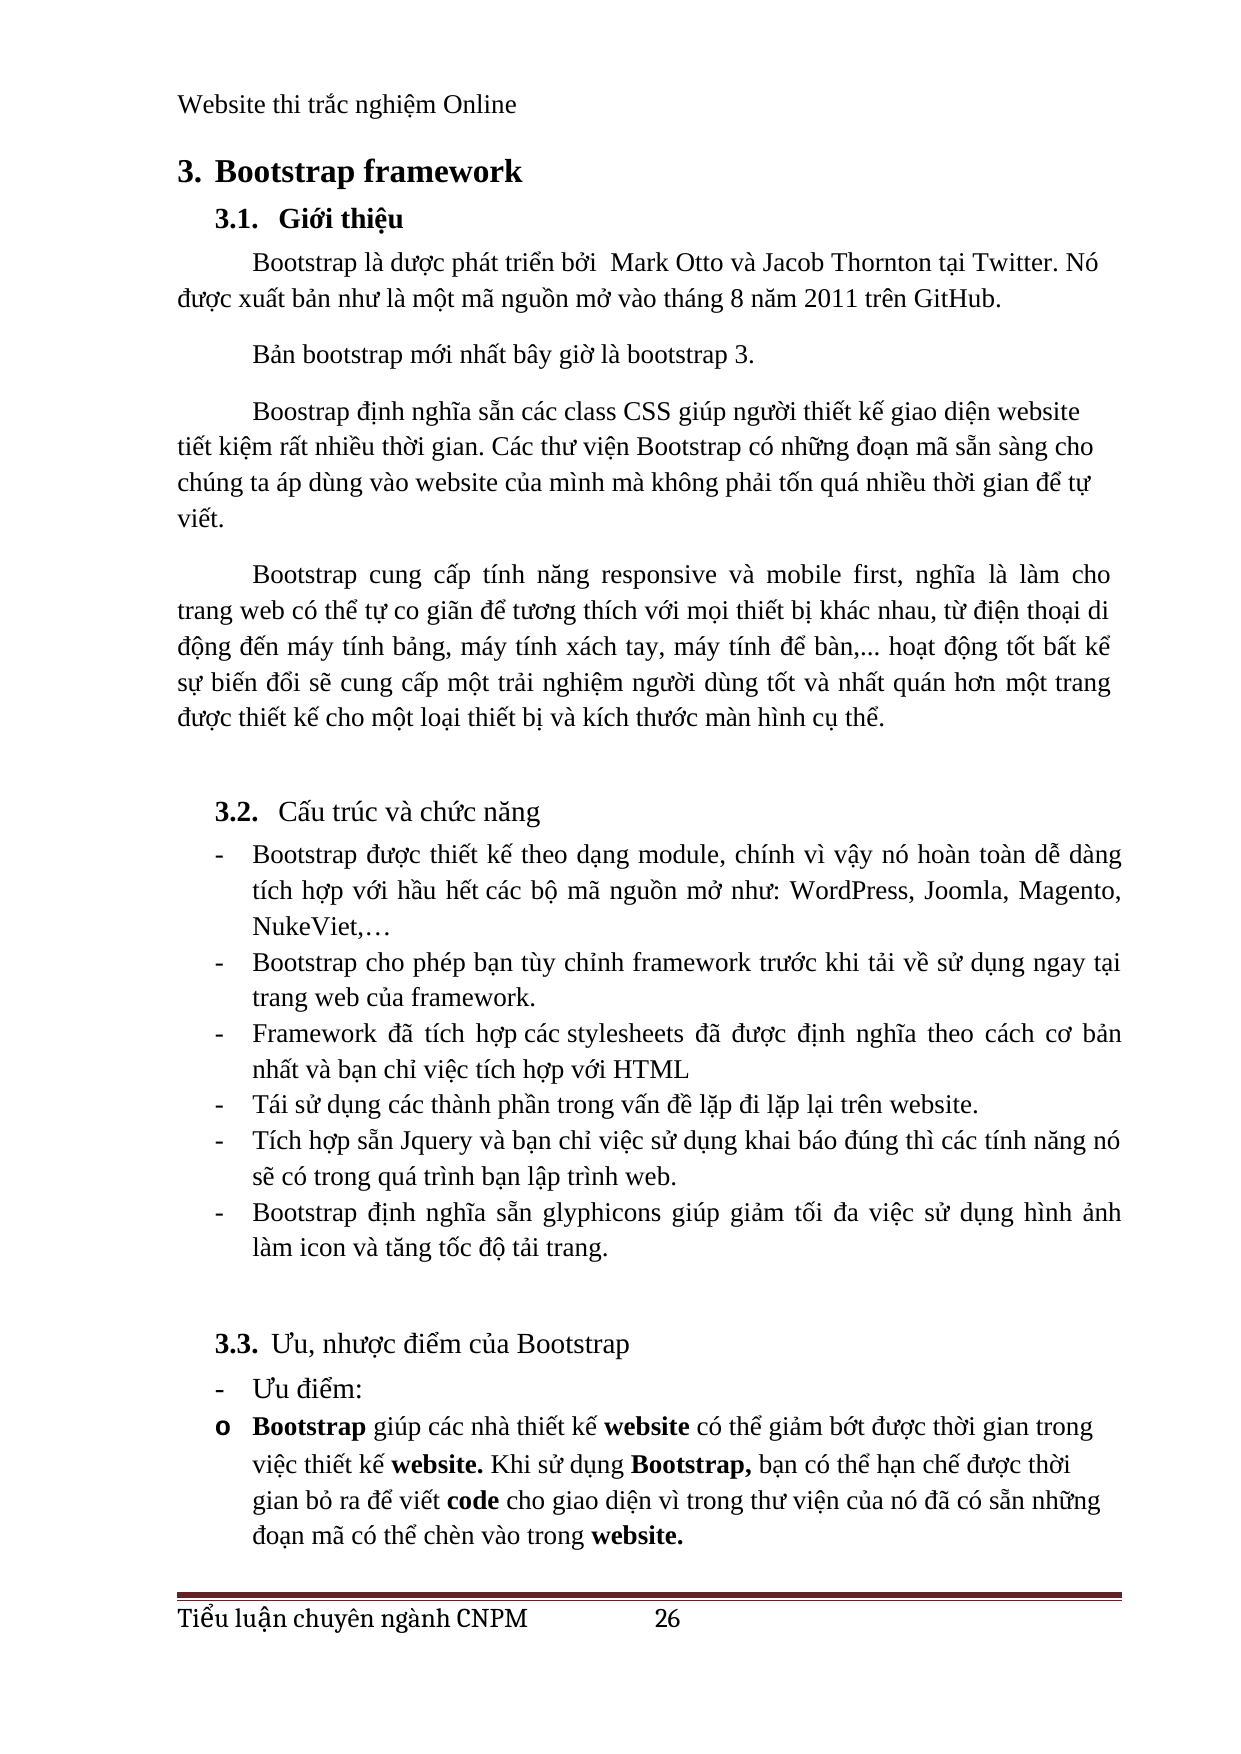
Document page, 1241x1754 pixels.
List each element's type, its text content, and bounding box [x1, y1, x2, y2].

list Tái sử dụng các thành phần trong vấn đề lặp đi lặp lại trên website. [214, 1089, 1122, 1120]
subtitle Cấu trúc và chức năng [214, 794, 1122, 827]
list Bootstrap được thiết kế theo dạng module, chính vì vậy nó hoàn toàn dễ dàng tích hợp với hầu hết các bộ mã nguồn mở như: WordPress, Joomla, Magento, NukeViet,… [214, 838, 1122, 941]
list Bootstrap cho phép bạn tùy chỉnh framework trước khi tải về sử dụng ngay tại trang web của framework. [214, 946, 1122, 1013]
list Framework đã tích hợp các stylesheets đã được định nghĩa theo cách cơ bản nhất và bạn chỉ việc tích hợp với HTML [214, 1017, 1122, 1084]
text Boostrap định nghĩa sẵn các class CSS giúp người thiết kế giao diện website tiết kiệm rất nhiều thời gian. Các thư viện Bootstrap có những đoạn mã sẵn sàng cho chúng ta áp dùng vào website của mình mà không phải tốn quá nhiều thời gian để tự viết. [177, 395, 1122, 533]
list Bootstrap framework [177, 151, 1110, 189]
text Bootstrap là dược phát triển bởi Mark Otto và Jacob Thornton tại Twitter. Nó được xuất bản như là một mã nguồn mở vào tháng 8 năm 2011 trên GitHub. [177, 246, 1122, 313]
list Bootstrap định nghĩa sẵn glyphicons giúp giảm tối đa việc sử dụng hình ảnh làm icon và tăng tốc độ tải trang. [214, 1196, 1122, 1263]
list Ưu điểm: [214, 1371, 1122, 1405]
list Tích hợp sẵn Jquery và bạn chỉ việc sử dụng khai báo đúng thì các tính năng nó sẽ có trong quá trình bạn lập trình web. [214, 1124, 1122, 1191]
subtitle Ưu, nhược điểm của Bootstrap [214, 1327, 1122, 1360]
text Bootstrap cung cấp tính năng responsive và mobile first, nghĩa là làm cho trang web có thể tự co giãn để tương thích với mọi thiết bị khác nhau, từ điện thoại di động đến máy tính bảng, máy tính xách tay, máy tính để bàn,... hoạt động tốt bất kể sự biến đổi sẽ cung cấp một trải nghiệm người dùng tốt và nhất quán hơn một trang được thiết kế cho một loại thiết bị và kích thước màn hình cụ thể. [177, 558, 1111, 733]
subtitle Giới thiệu [214, 201, 1122, 235]
text Bản bootstrap mới nhất bây giờ là bootstrap 3. [177, 338, 1122, 369]
list Bootstrap giúp các nhà thiết kế website có thể giảm bớt được thời gian trong việc thiết kế website. Khi sử dụng Bootstrap, bạn có thể hạn chế được thời gian bỏ ra để viết code cho giao diện vì trong thư viện của nó đã có sẵn những đoạn mã có thể chèn vào trong website. [214, 1410, 1122, 1551]
